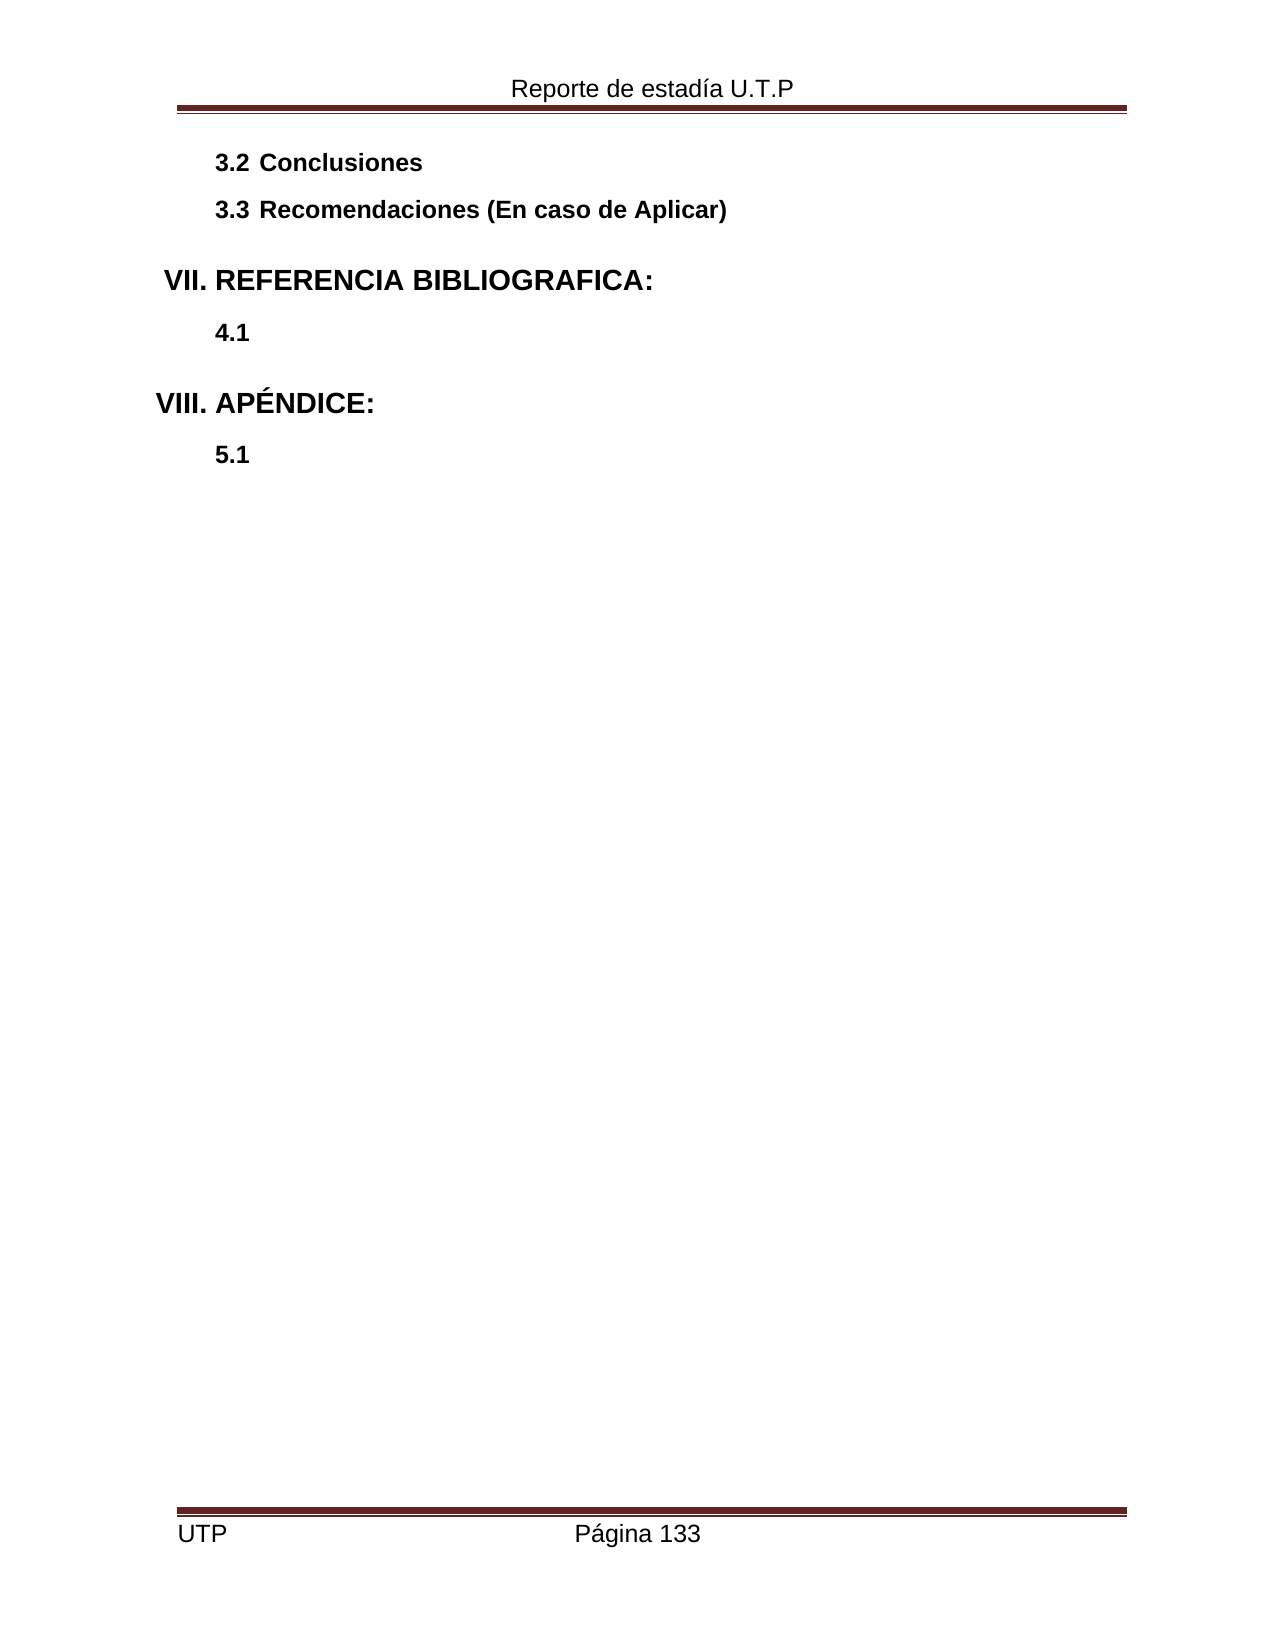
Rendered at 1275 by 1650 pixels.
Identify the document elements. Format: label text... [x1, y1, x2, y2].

subtitle Recomendaciones (En caso de Aplicar) [215, 195, 1127, 224]
subtitle APÉNDICE: [207, 386, 1127, 419]
subtitle REFERENCIA BIBLIOGRAFICA: [207, 263, 1127, 297]
subtitle Conclusiones [215, 148, 1127, 176]
